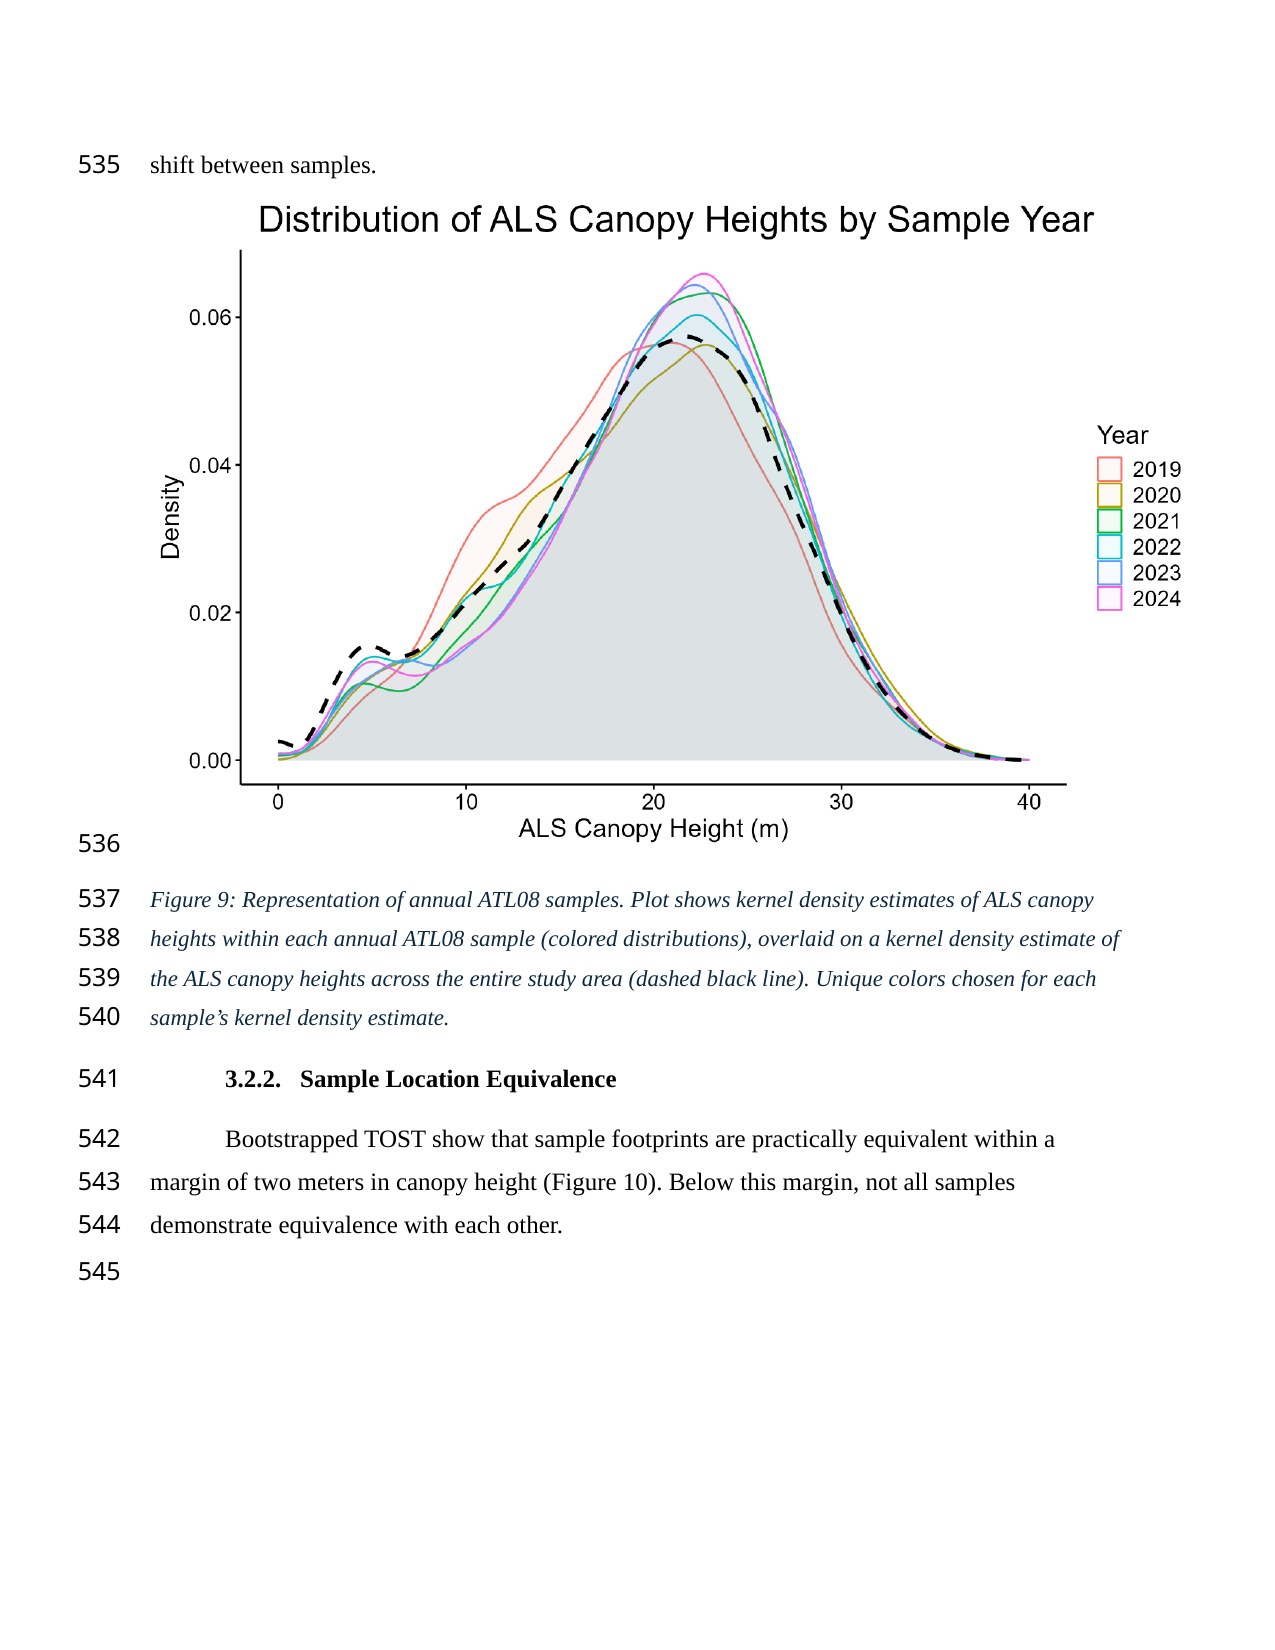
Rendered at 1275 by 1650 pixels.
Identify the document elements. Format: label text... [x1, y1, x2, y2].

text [150, 150, 1125, 195]
text Bootstrapped TOST show that sample footprints are practically equivalent within a margin of two meters in canopy height (Figure 10). Below this margin, not all samples demonstrate equivalence with each other. [150, 1124, 1125, 1239]
text Figure 9: Representation of annual ATL08 samples. Plot shows kernel density estimates of ALS canopy heights within each annual ATL08 sample (colored distributions), overlaid on a kernel density estimate of the ALS canopy heights across the entire study area (dashed black line). Unique colors chosen for each sample’s kernel density estimate. [150, 886, 1125, 1030]
list Sample Location Equivalence [225, 1064, 1125, 1093]
picture [150, 195, 1200, 852]
